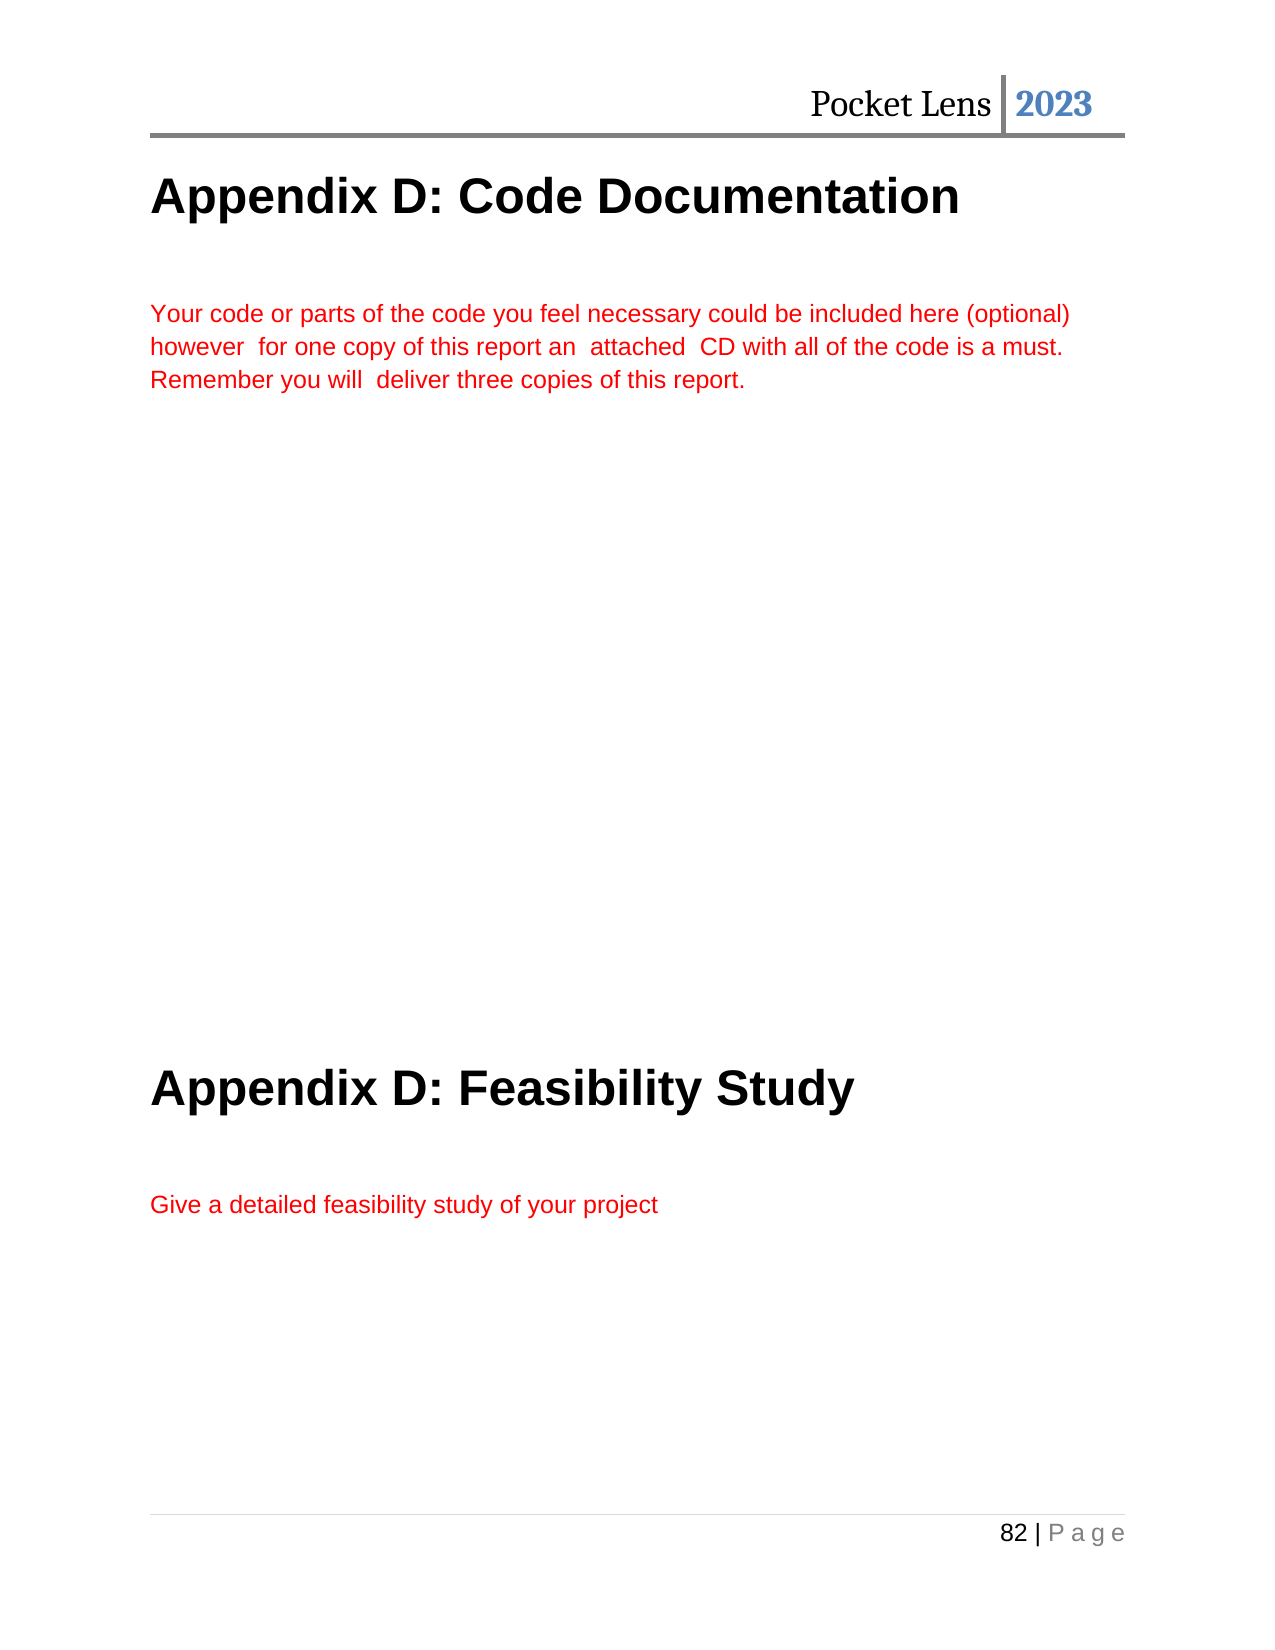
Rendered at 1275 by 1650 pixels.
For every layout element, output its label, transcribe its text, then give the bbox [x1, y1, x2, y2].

text Appendix D: Feasibility Study [150, 1058, 1125, 1116]
text Give a detailed feasibility study of your project [150, 1190, 1125, 1219]
text Remember you will deliver three copies of this report. [150, 365, 1125, 393]
text Appendix D: Code Documentation [150, 167, 1125, 224]
text Your code or parts of the code you feel necessary could be included here (optional) however for one copy of this report an attached CD with all of the code is a must. [150, 299, 1125, 360]
